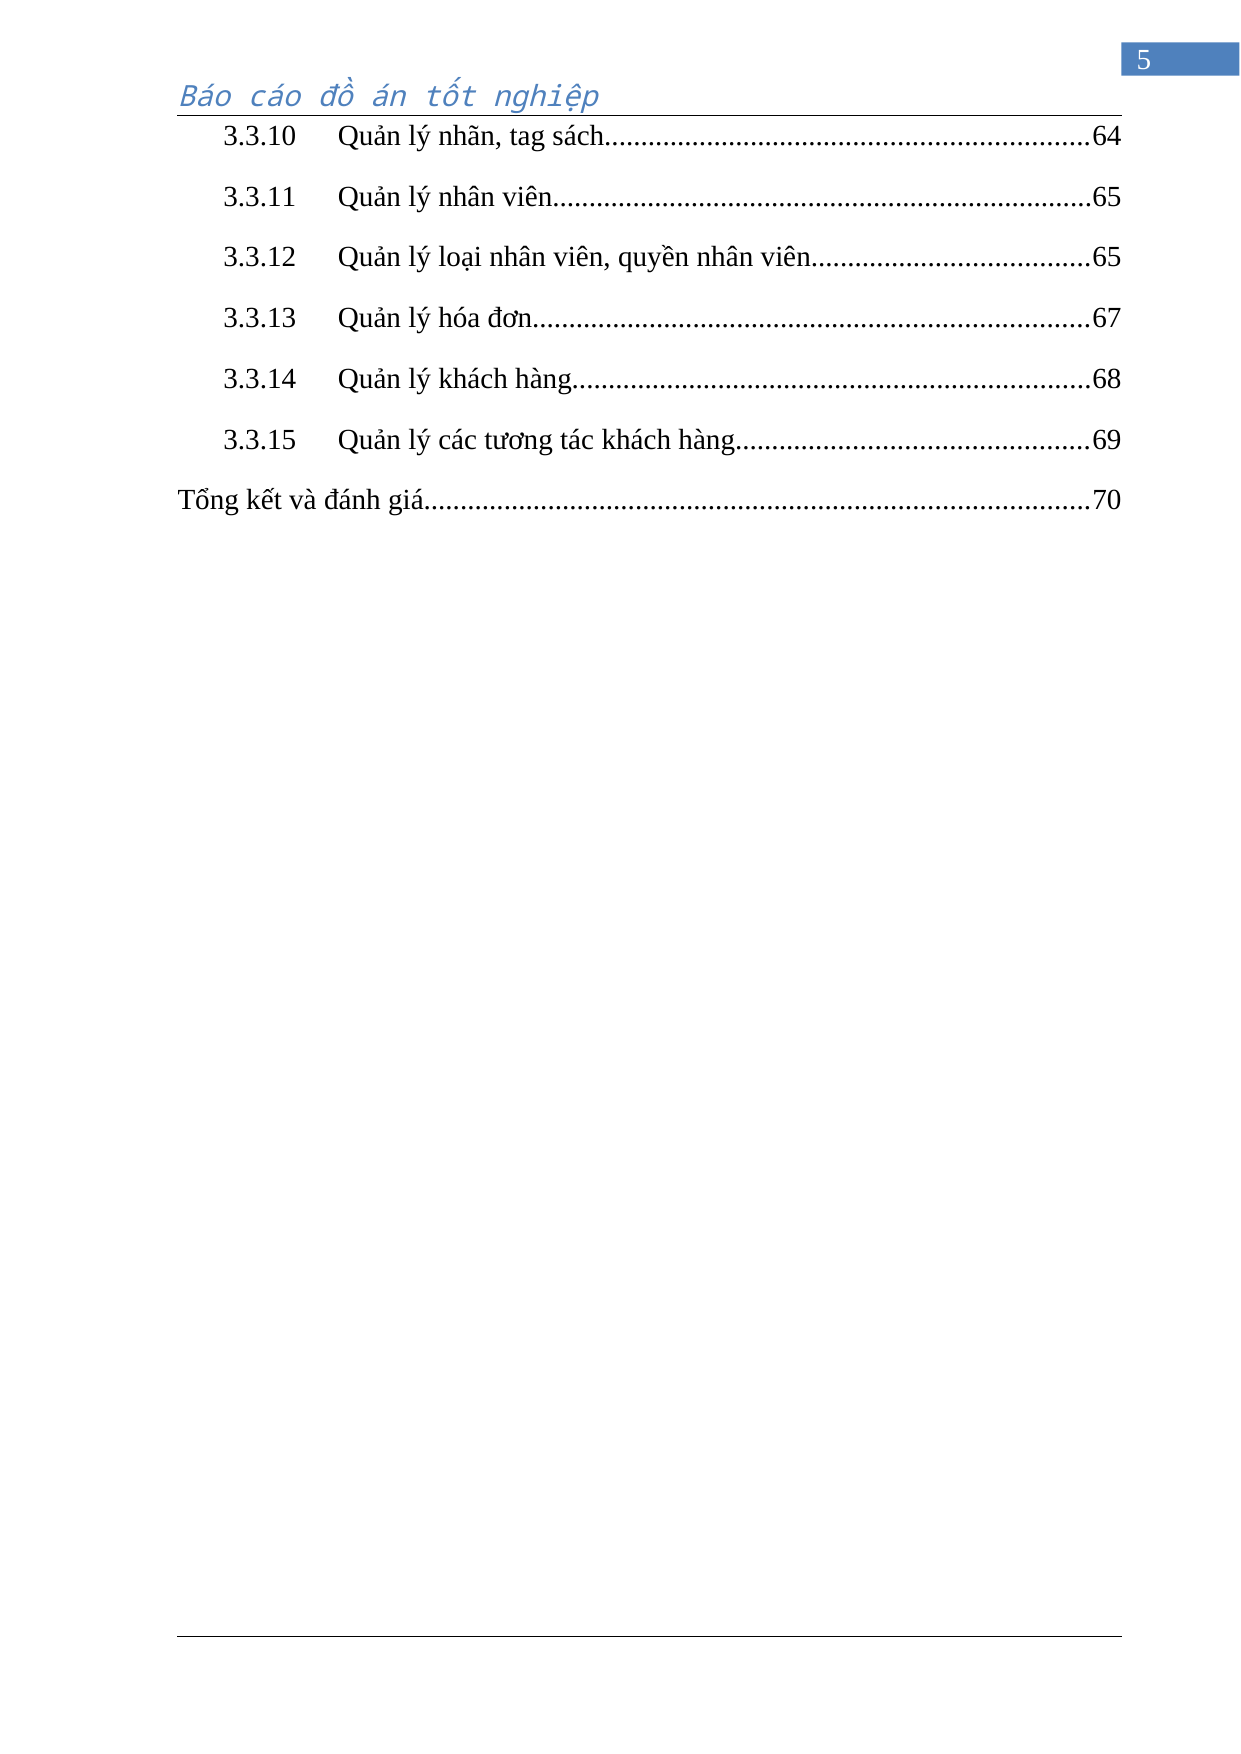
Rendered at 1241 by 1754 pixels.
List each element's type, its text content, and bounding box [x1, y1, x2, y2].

text Tổng kết và đánh giá 70 [177, 482, 1122, 516]
text 3.3.10 Quản lý nhãn, tag sách 64 [223, 118, 1122, 152]
text 3.3.14 Quản lý khách hàng 68 [223, 361, 1122, 394]
text 3.3.12 Quản lý loại nhân viên, quyền nhân viên 65 [223, 239, 1122, 273]
text 3.3.15 Quản lý các tương tác khách hàng 69 [223, 422, 1122, 455]
text 3.3.11 Quản lý nhân viên 65 [223, 179, 1122, 212]
text 3.3.13 Quản lý hóa đơn 67 [223, 300, 1122, 334]
